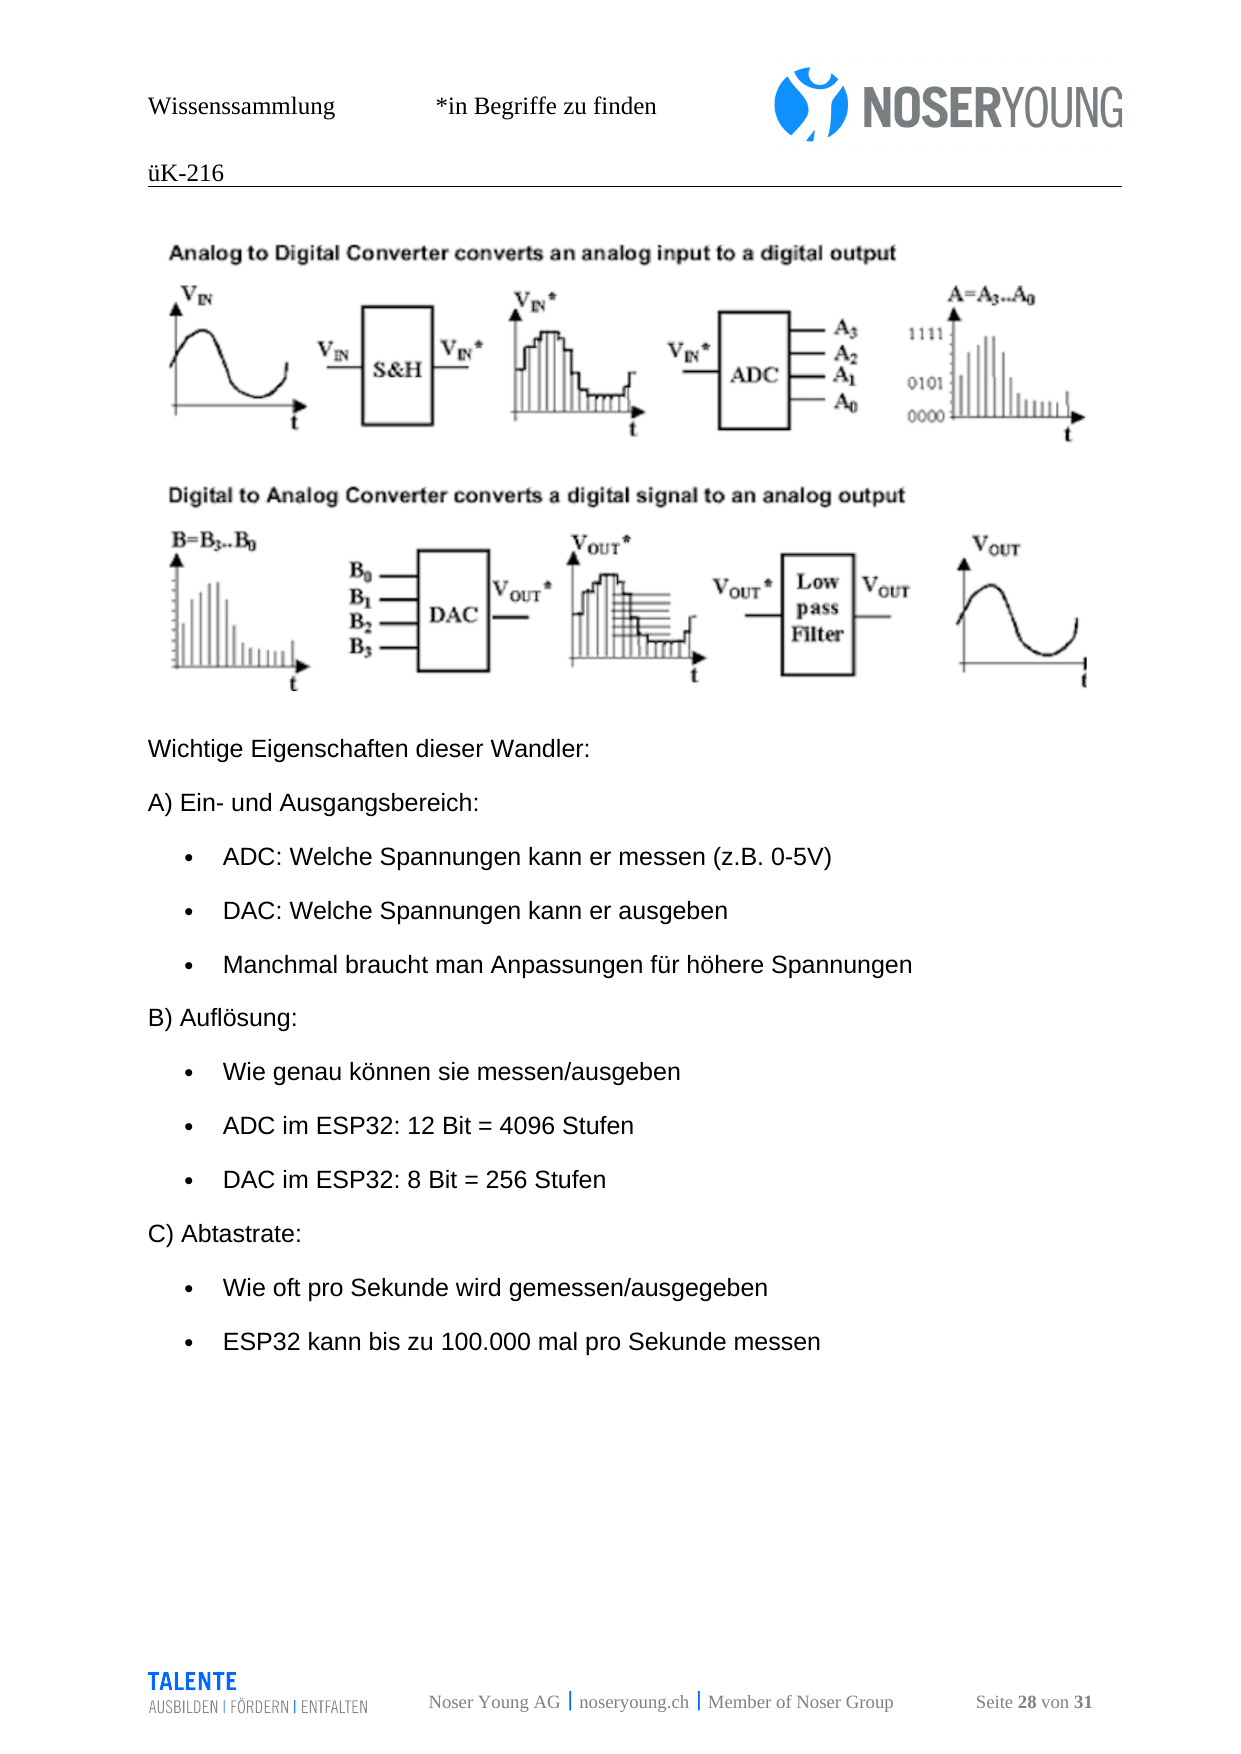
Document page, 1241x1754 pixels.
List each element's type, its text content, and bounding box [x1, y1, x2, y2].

list DAC: Welche Spannungen kann er ausgeben [185, 896, 1122, 924]
picture [147, 1668, 368, 1717]
picture [147, 236, 1123, 709]
list DAC im ESP32: 8 Bit = 256 Stufen [185, 1165, 1122, 1194]
text A) Ein- und Ausgangsbereich: [148, 788, 1122, 817]
list ADC: Welche Spannungen kann er messen (z.B. 0-5V) [185, 842, 1122, 871]
text C) Abtastrate: [148, 1219, 1122, 1248]
list ADC im ESP32: 12 Bit = 4096 Stufen [185, 1111, 1122, 1140]
list Manchmal braucht man Anpassungen für höhere Spannungen [185, 949, 1122, 978]
text Wichtige Eigenschaften dieser Wandler: [148, 734, 1122, 763]
list Wie genau können sie messen/ausgeben [185, 1057, 1122, 1086]
picture [774, 56, 1123, 152]
list Wie oft pro Sekunde wird gemessen/ausgegeben [185, 1273, 1122, 1301]
list ESP32 kann bis zu 100.000 mal pro Sekunde messen [185, 1327, 1122, 1355]
text B) Auflösung: [148, 1003, 1122, 1032]
